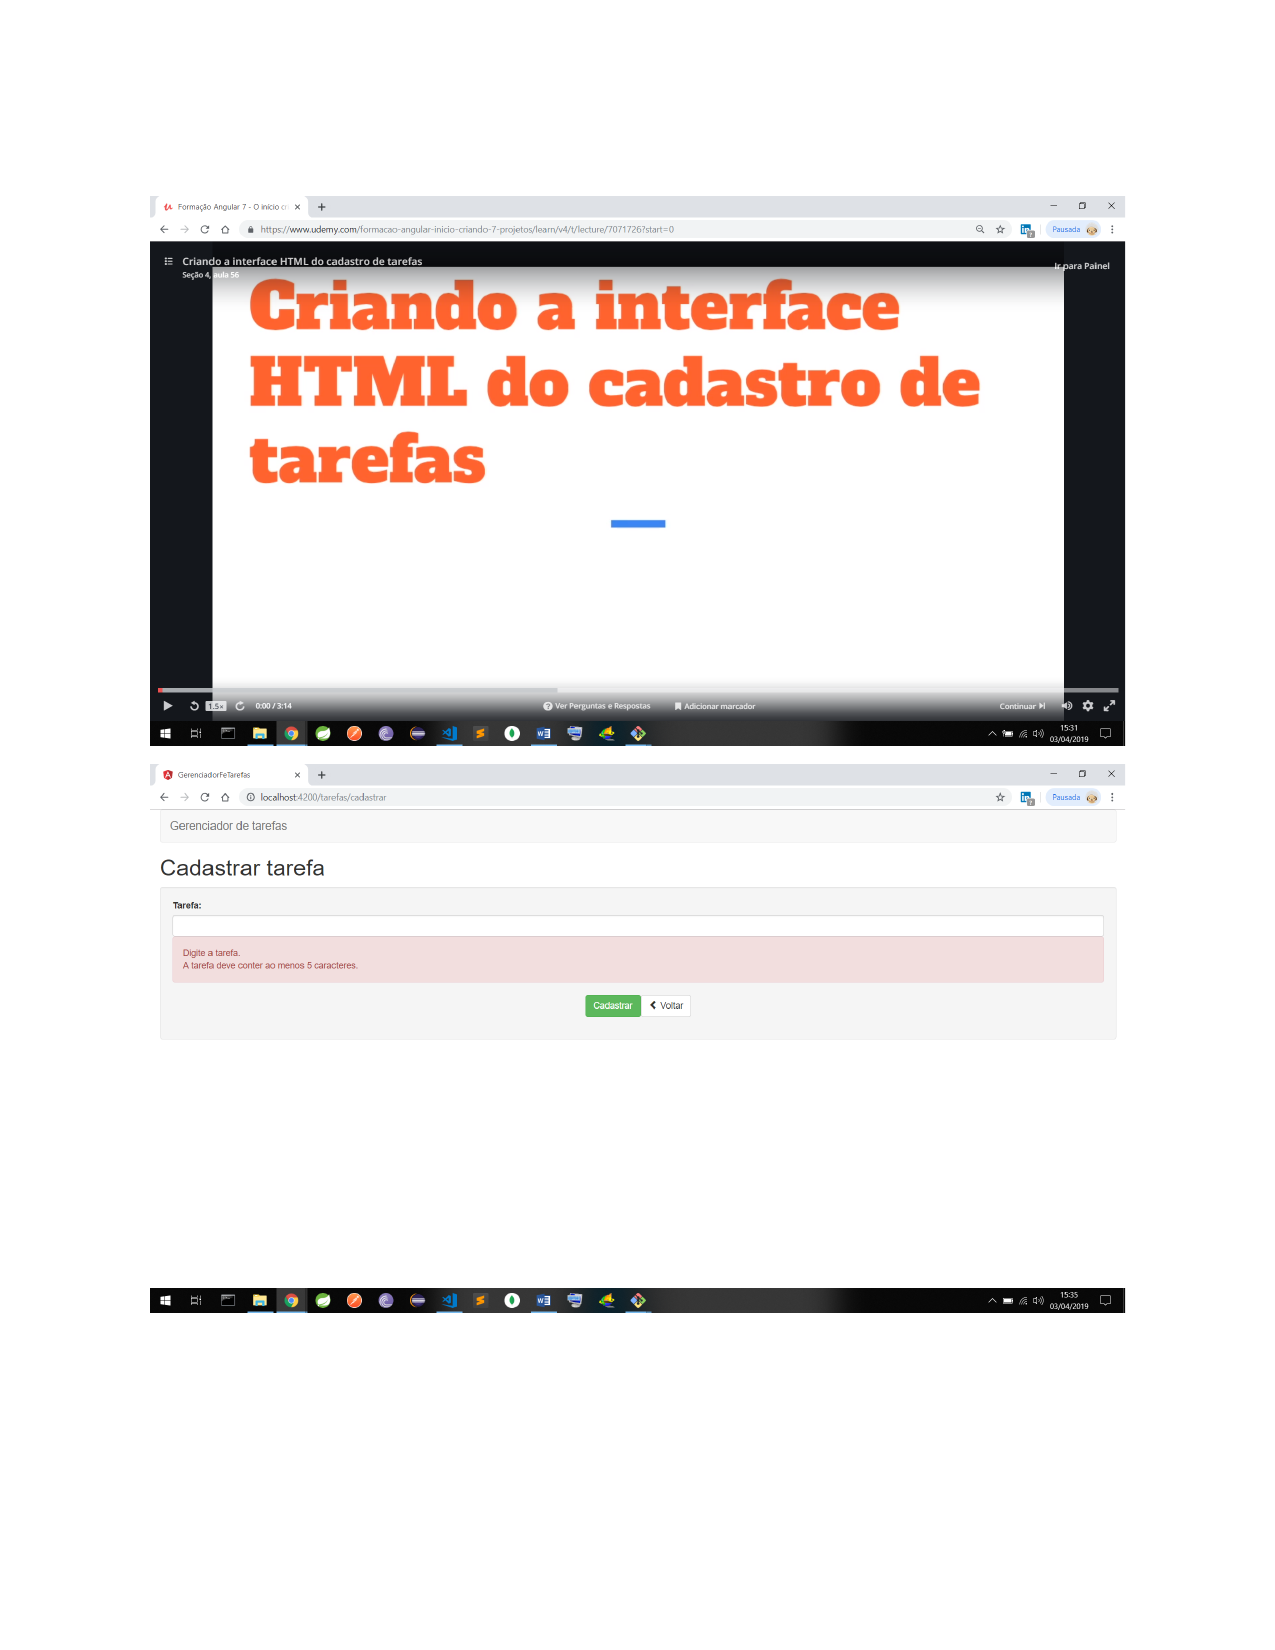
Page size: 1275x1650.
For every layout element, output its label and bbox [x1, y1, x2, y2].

picture [150, 196, 1125, 746]
picture [150, 764, 1125, 1313]
